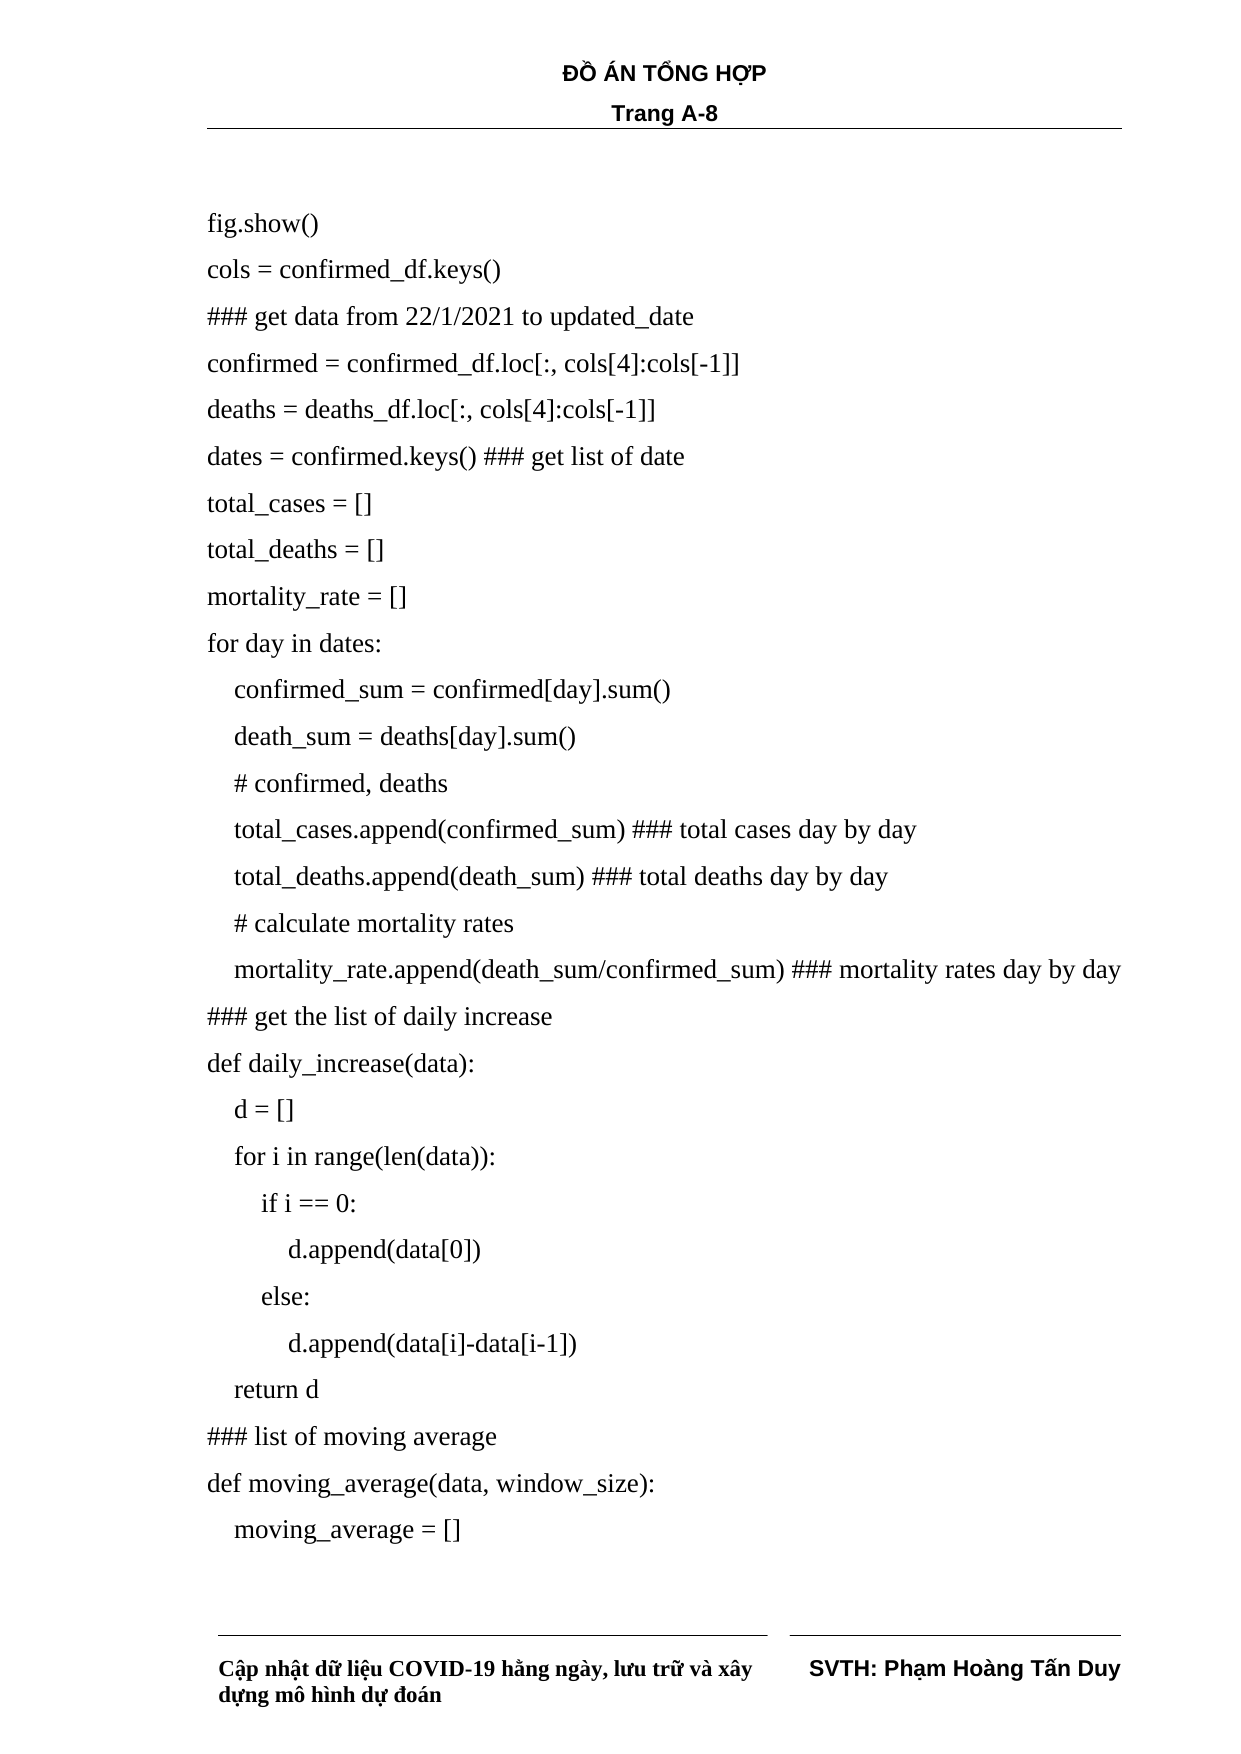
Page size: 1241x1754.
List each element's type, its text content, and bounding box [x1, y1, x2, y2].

text else: [207, 1280, 1122, 1311]
text ### get data from 22/1/2021 to updated_date [207, 300, 1122, 331]
text # confirmed, deaths [207, 767, 1122, 798]
text dates = confirmed.keys() ### get list of date [207, 440, 1122, 471]
text cols = confirmed_df.keys() [207, 253, 1122, 284]
text total_cases.append(confirmed_sum) ### total cases day by day [207, 813, 1122, 844]
text ### get the list of daily increase [207, 1000, 1122, 1031]
text return d [207, 1373, 1122, 1404]
text ### list of moving average [207, 1420, 1122, 1451]
text confirmed_sum = confirmed[day].sum() [207, 673, 1122, 704]
text d = [] [207, 1093, 1122, 1124]
text moving_average = [] [207, 1513, 1122, 1544]
text mortality_rate.append(death_sum/confirmed_sum) ### mortality rates day by day [207, 953, 1122, 984]
text death_sum = deaths[day].sum() [207, 720, 1122, 751]
text total_cases = [] [207, 487, 1122, 518]
text def daily_increase(data): [207, 1047, 1122, 1078]
text deaths = deaths_df.loc[:, cols[4]:cols[-1]] [207, 393, 1122, 424]
text if i == 0: [207, 1187, 1122, 1218]
text d.append(data[i]-data[i-1]) [207, 1327, 1122, 1358]
text # calculate mortality rates [207, 907, 1122, 938]
text mortality_rate = [] [207, 580, 1122, 611]
text fig.show() [207, 207, 1122, 238]
text total_deaths = [] [207, 533, 1122, 564]
text confirmed = confirmed_df.loc[:, cols[4]:cols[-1]] [207, 347, 1122, 378]
text def moving_average(data, window_size): [207, 1467, 1122, 1498]
text for day in dates: [207, 627, 1122, 658]
text d.append(data[0]) [207, 1233, 1122, 1264]
text for i in range(len(data)): [207, 1140, 1122, 1171]
text total_deaths.append(death_sum) ### total deaths day by day [207, 860, 1122, 891]
